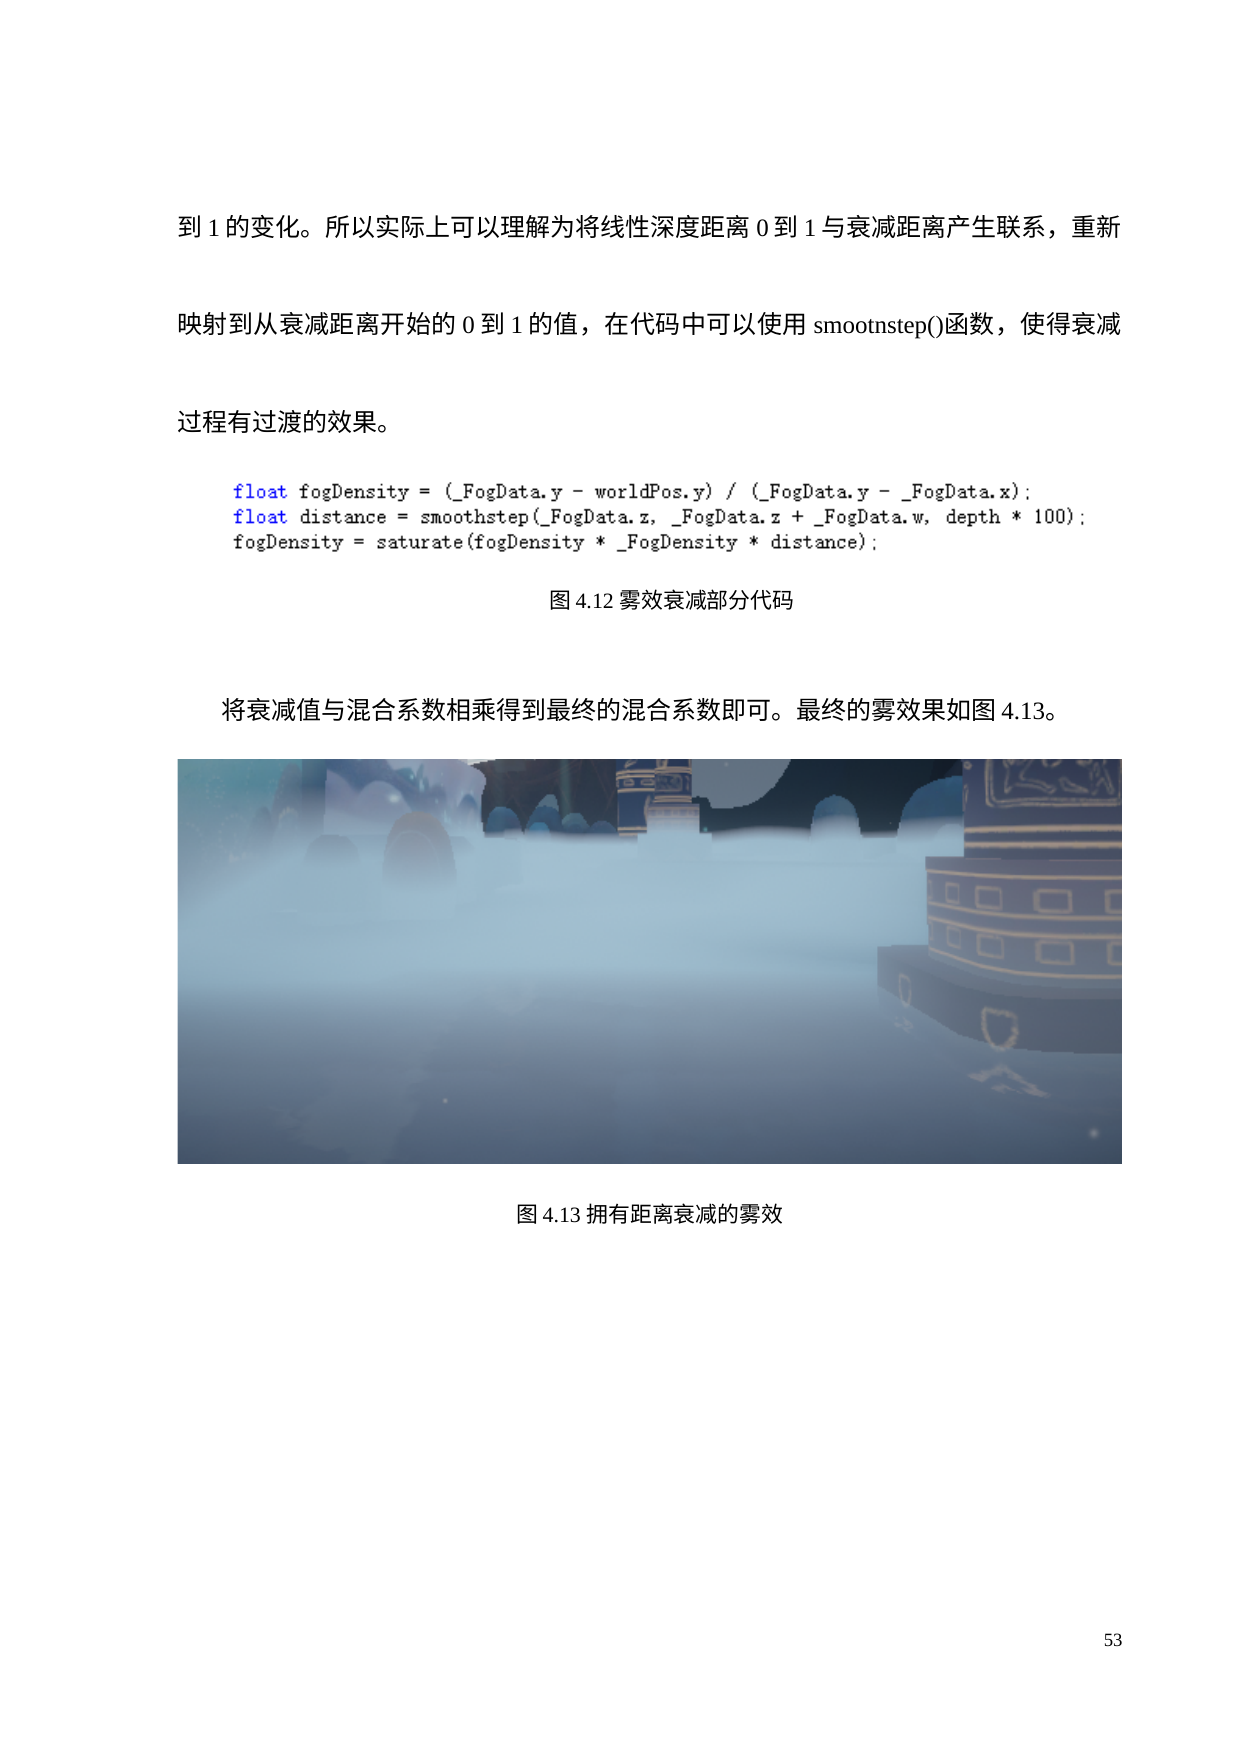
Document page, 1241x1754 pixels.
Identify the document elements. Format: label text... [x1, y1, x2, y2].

text 将衰减值与混合系数相乘得到最终的混合系数即可。最终的雾效果如图4.13。 [177, 676, 1122, 741]
text 图4.12 雾效衰减部分代码 [177, 583, 1122, 615]
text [177, 193, 1122, 453]
picture [177, 759, 1122, 1164]
picture [221, 471, 1099, 566]
text 图4.13 拥有距离衰减的雾效 [177, 1196, 1122, 1229]
